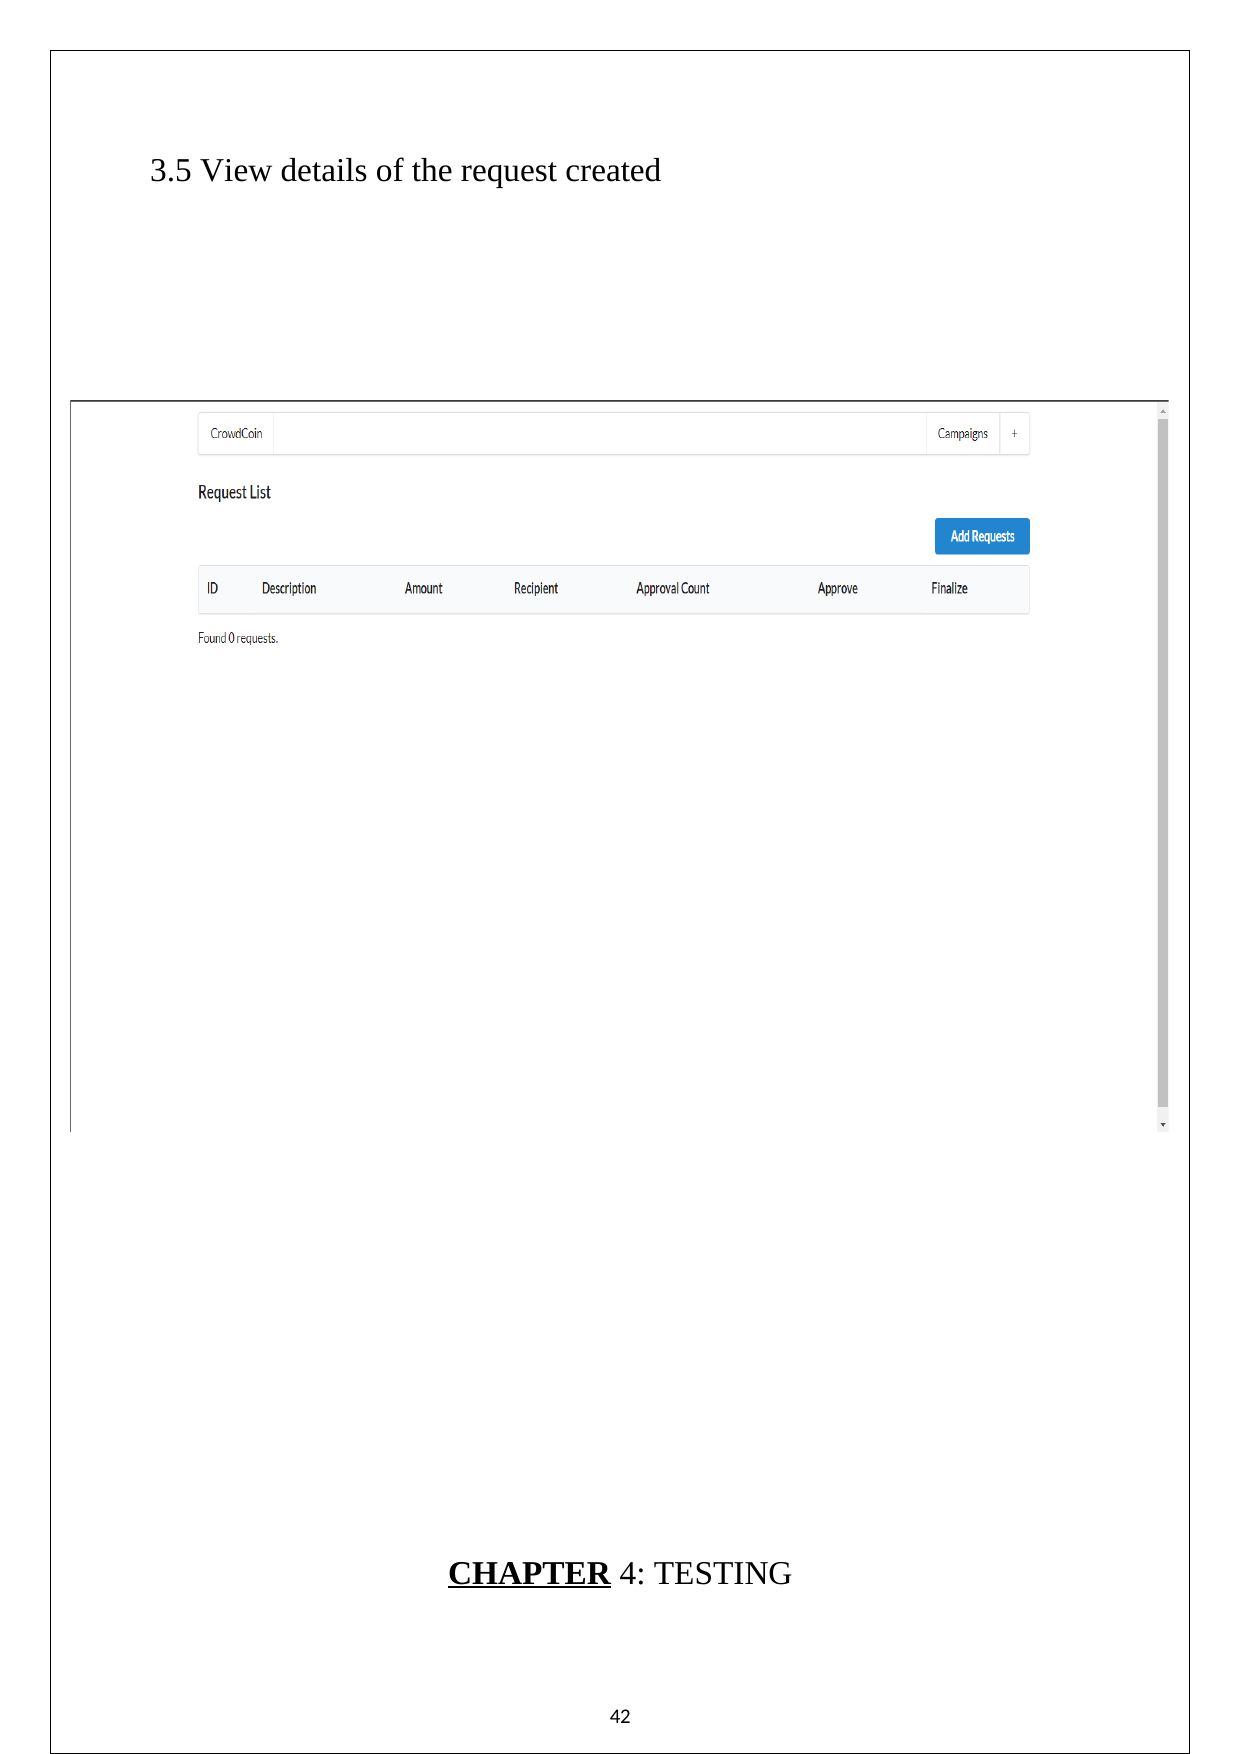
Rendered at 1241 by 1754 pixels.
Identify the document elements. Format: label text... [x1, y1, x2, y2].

text CHAPTER 4: TESTING [150, 1553, 1090, 1591]
picture [70, 400, 1169, 1132]
text 3.5 View details of the request created [150, 150, 1090, 188]
